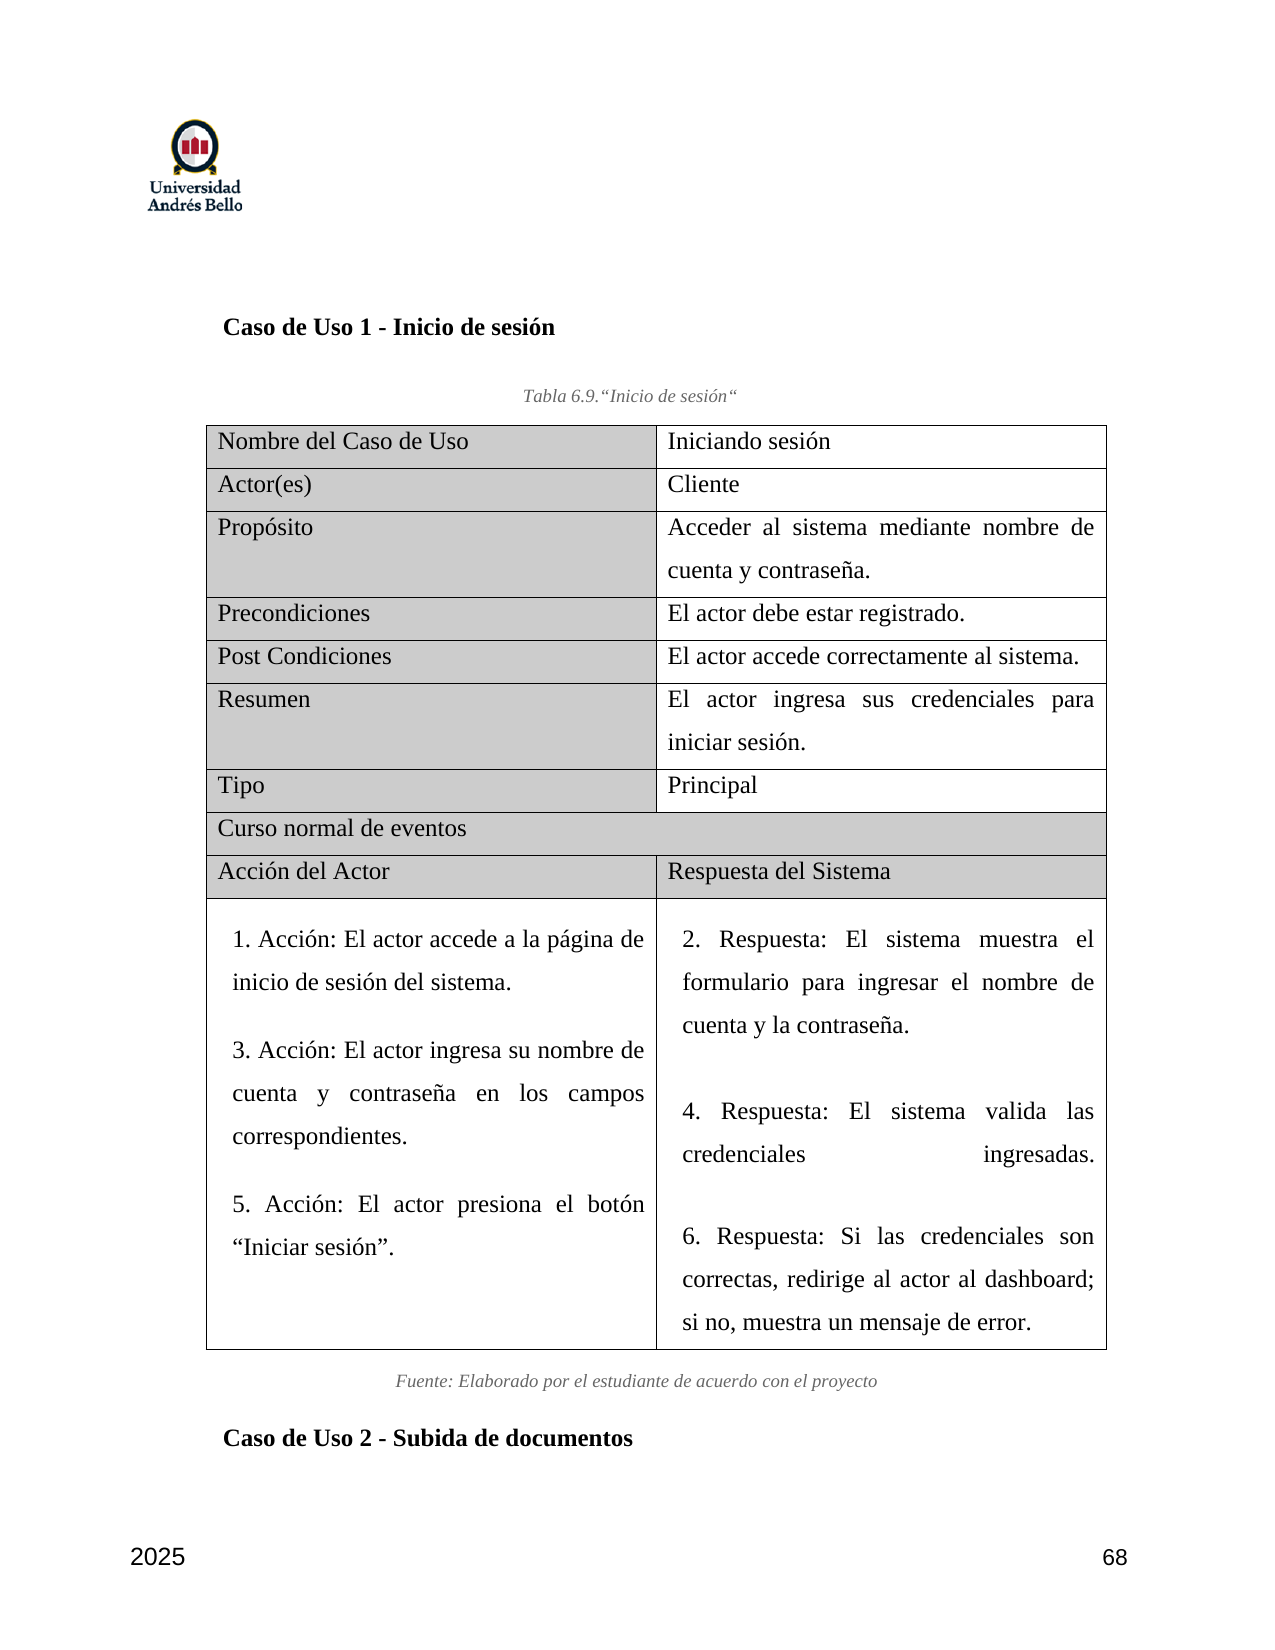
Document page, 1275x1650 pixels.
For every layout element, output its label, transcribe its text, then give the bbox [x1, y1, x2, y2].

table_cell Principal [657, 770, 1106, 812]
table_cell Resumen [207, 684, 656, 769]
table_cell Actor(es) [207, 469, 656, 511]
table_cell El actor ingresa sus credenciales para iniciar sesión. [657, 684, 1106, 769]
table_cell Propósito [207, 512, 656, 597]
table_cell Tipo [207, 770, 656, 812]
table_cell Precondiciones [207, 598, 656, 640]
text Fuente: Elaborado por el estudiante de acuerdo con el proyecto [148, 425, 1127, 1392]
table_header Nombre del Caso de Uso [207, 426, 656, 468]
table_cell Curso normal de eventos [207, 813, 1106, 855]
table_cell Acción del Actor [207, 856, 656, 898]
picture [147, 118, 243, 212]
table_cell El actor debe estar registrado. [657, 598, 1106, 640]
subtitle Tabla 6.9.“Inicio de sesión“ [448, 384, 1127, 406]
table_cell Post Condiciones [207, 641, 656, 683]
table_cell Cliente [657, 469, 1106, 511]
table_cell 1. Acción: El actor accede a la página de inicio de sesión del sistema. 3. Acción: El actor ingresa su nombre de cuenta y contraseña en los campos correspondientes. 5. Acción: El actor presiona el botón “Iniciar sesión”. [207, 899, 656, 1349]
text Caso de Uso 2 - Subida de documentos [148, 1423, 1127, 1452]
table_header Iniciando sesión [657, 426, 1106, 468]
table_cell Acceder al sistema mediante nombre de cuenta y contraseña. [657, 512, 1106, 597]
text Caso de Uso 1 - Inicio de sesión [148, 312, 1127, 341]
table_cell 2. Respuesta: El sistema muestra el formulario para ingresar el nombre de cuenta y la contraseña. 4. Respuesta: El sistema valida las credenciales ingresadas. 6. Respuesta: Si las credenciales son correctas, redirige al actor al dashboard; si no, muestra un mensaje de error. [657, 899, 1106, 1349]
table_cell Respuesta del Sistema [657, 856, 1106, 898]
table_cell El actor accede correctamente al sistema. [657, 641, 1106, 683]
